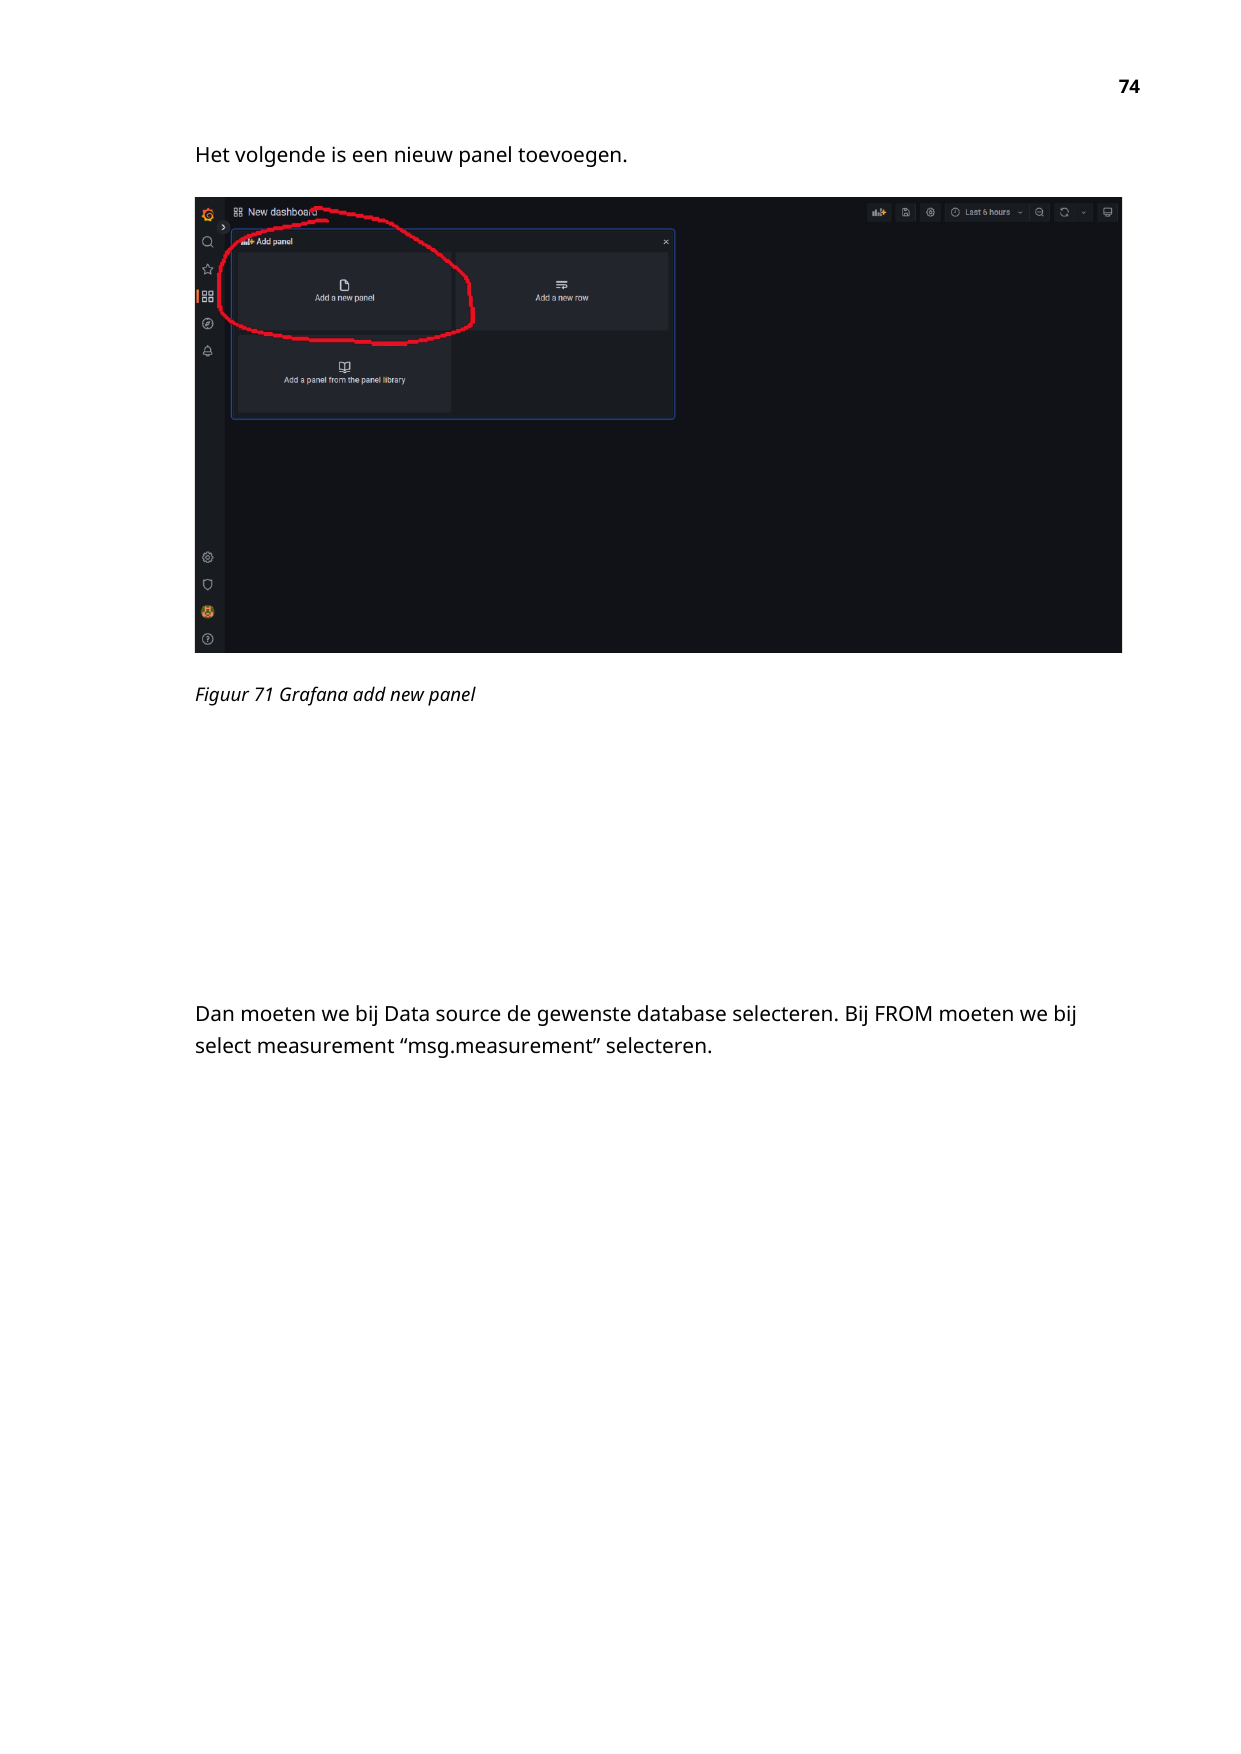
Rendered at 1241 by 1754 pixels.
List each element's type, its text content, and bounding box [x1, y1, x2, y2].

text Dan moeten we bij Data source de gewenste database selecteren. Bij FROM moeten we bij select measurement “msg.measurement” selecteren. [195, 999, 1122, 1060]
picture [194, 197, 1123, 653]
text Figuur 71 Grafana add new panel [195, 682, 1122, 707]
text Het volgende is een nieuw panel toevoegen. [195, 140, 1122, 168]
